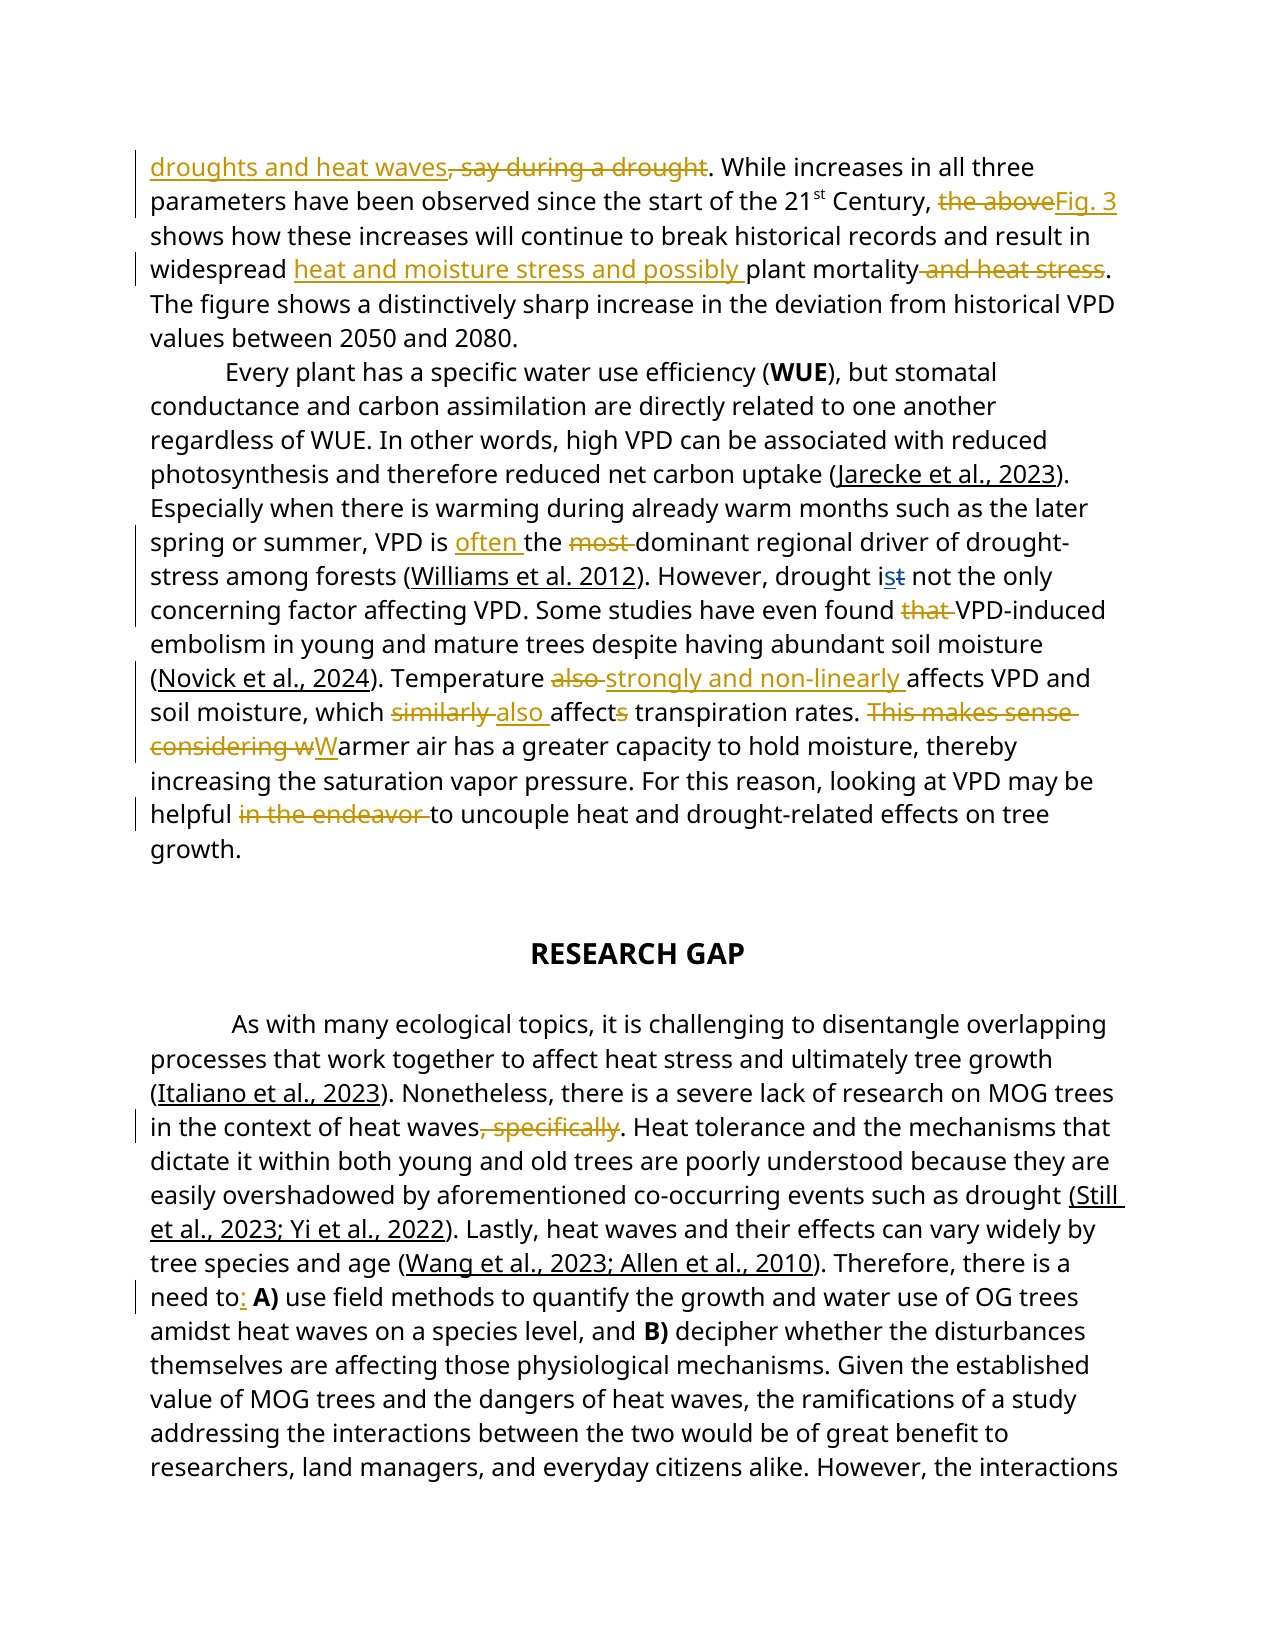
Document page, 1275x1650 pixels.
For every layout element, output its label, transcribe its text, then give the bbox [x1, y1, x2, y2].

text Every plant has a specific water use efficiency (WUE), but stomatal conductance and carbon assimilation are directly related to one another regardless of WUE. In other words, high VPD can be associated with reduced photosynthesis and therefore reduced net carbon uptake (Jarecke et al., 2023). Especially when there is warming during already warm months such as the later spring or summer, VPD is the dominant regional driver of drought-stress among forests (Williams et al. 2012). However, drought i not the only concerning factor affecting VPD. Some studies have even found VPD-induced embolism in young and mature trees despite having abundant soil moisture (Novick et al., 2024). Temperature affects VPD and soil moisture, which affect transpiration rates. armer air has a greater capacity to hold moisture, thereby increasing the saturation vapor pressure. For this reason, looking at VPD may be helpful to uncouple heat and drought-related effects on tree growth. [150, 354, 1125, 865]
subtitle RESEARCH GAP [150, 933, 1125, 973]
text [150, 1007, 1125, 1484]
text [150, 150, 1125, 354]
